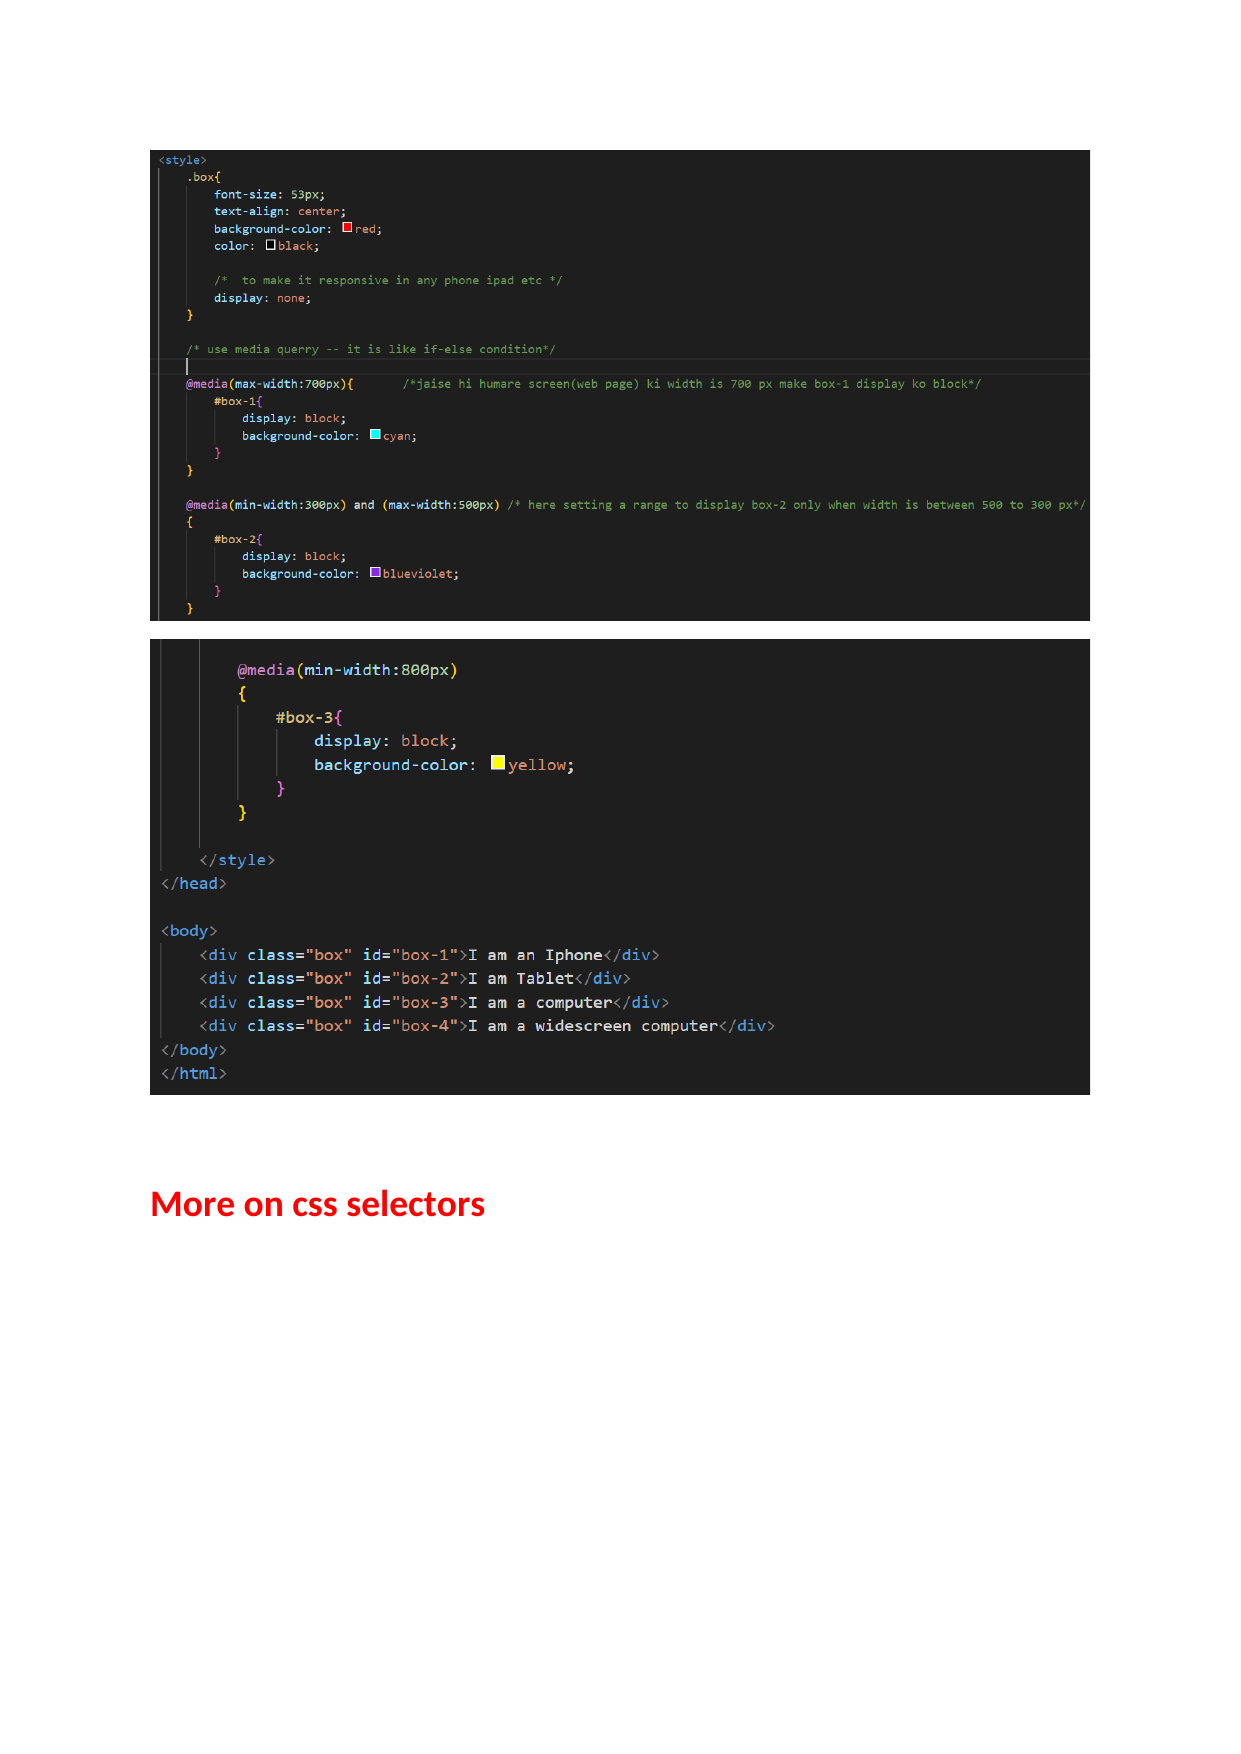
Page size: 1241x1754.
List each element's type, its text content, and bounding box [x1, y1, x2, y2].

text More on css selectors [150, 1180, 1090, 1226]
